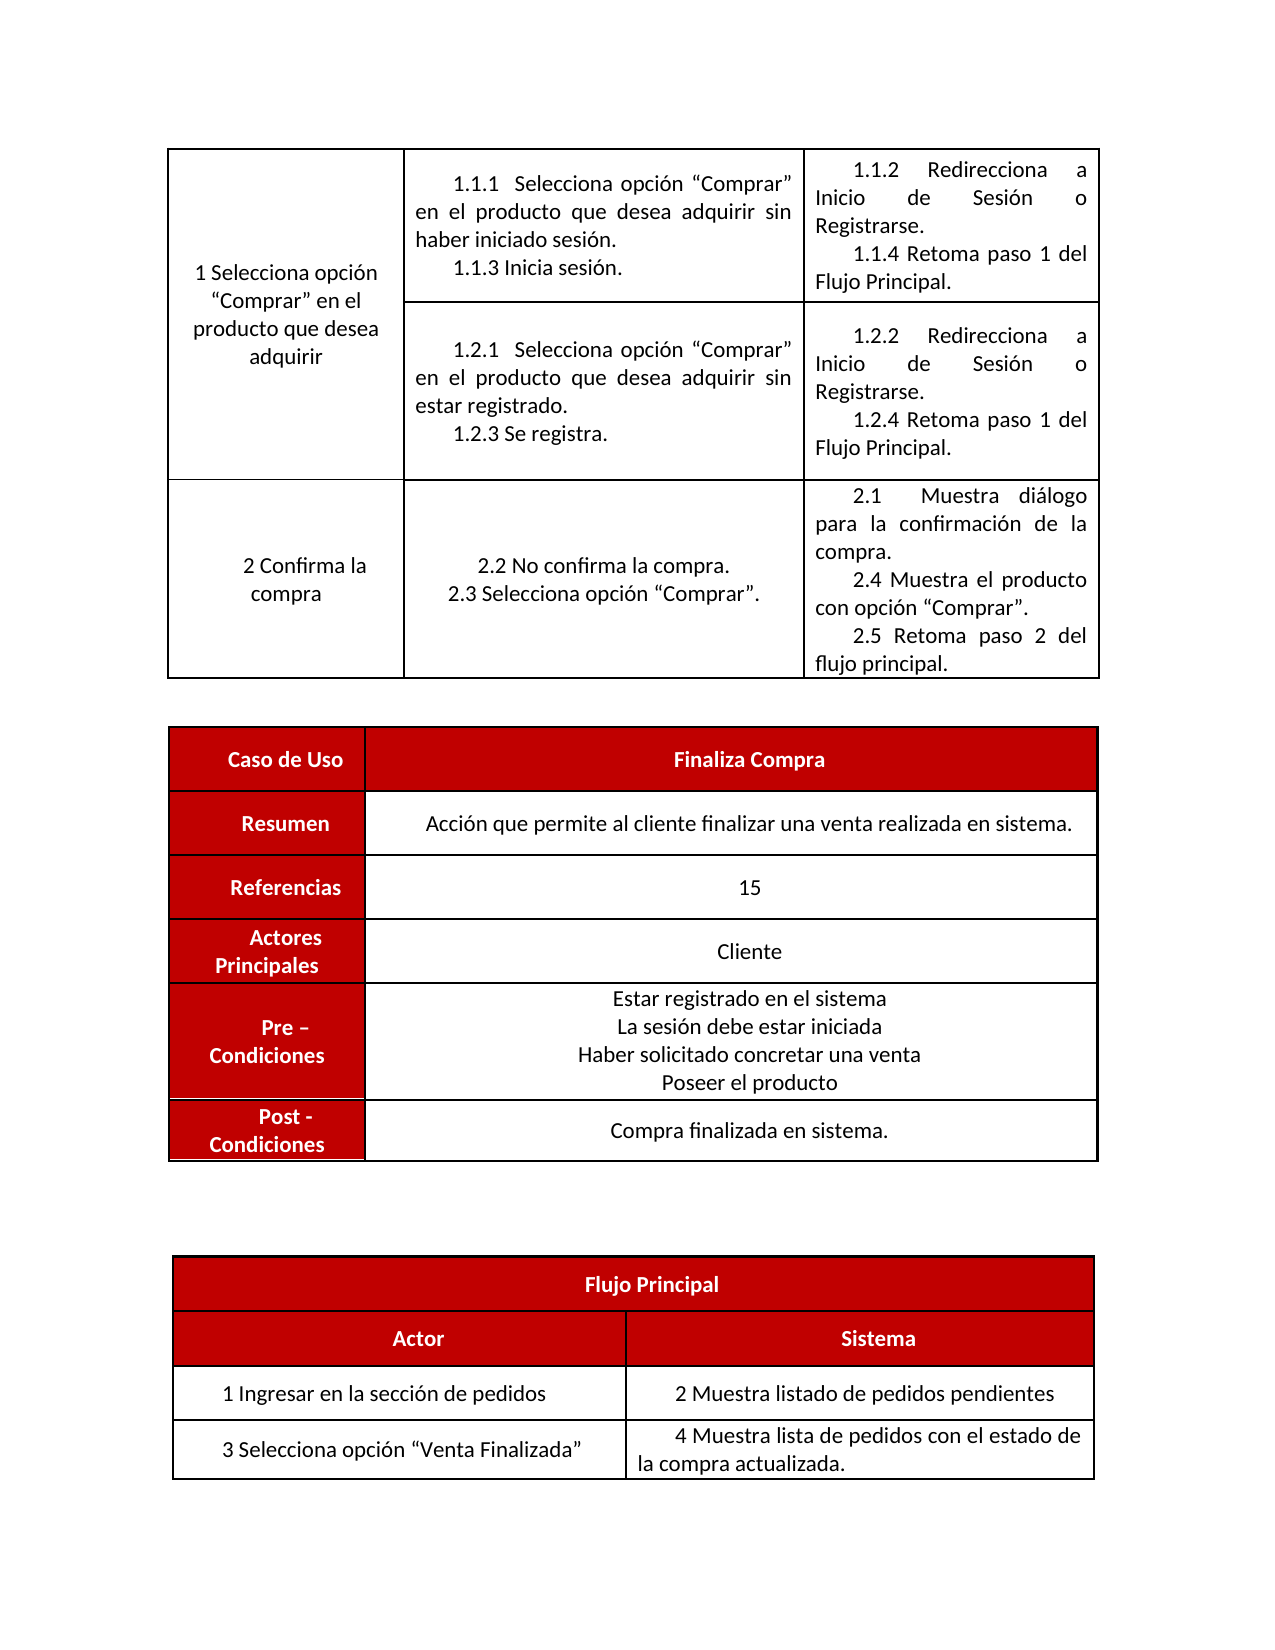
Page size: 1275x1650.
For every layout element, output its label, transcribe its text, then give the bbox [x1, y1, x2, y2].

table_cell 2 Muestra listado de pedidos pendientes [627, 1367, 1093, 1419]
table_cell Cliente [366, 920, 1096, 982]
table_header Caso de Uso [170, 728, 364, 790]
table_cell 1.2.1 Selecciona opción “Comprar” en el producto que desea adquirir sin estar registrado. 1.2.3 Se registra. [405, 303, 803, 479]
table_header Flujo Principal [174, 1258, 1093, 1310]
table_cell Referencias [170, 856, 364, 918]
table_cell 1 Selecciona opción “Comprar” en el producto que desea adquirir [169, 150, 403, 479]
table_cell Resumen [170, 792, 364, 854]
table_cell 2.1 Muestra diálogo para la confirmación de la compra. 2.4 Muestra el producto con opción “Comprar”. 2.5 Retoma paso 2 del flujo principal. [805, 481, 1098, 677]
table_cell Estar registrado en el sistema La sesión debe estar iniciada Haber solicitado concretar una venta Poseer el producto [366, 984, 1096, 1098]
table_cell Pre – Condiciones [170, 984, 364, 1098]
table_cell Actores Principales [170, 920, 364, 982]
table_cell 2.2 No confirma la compra. 2.3 Selecciona opción “Comprar”. [405, 481, 803, 677]
table_cell Sistema [627, 1312, 1093, 1365]
table_cell 3 Selecciona opción “Venta Finalizada” [174, 1421, 625, 1477]
table_cell 1.2.2 Redirecciona a Inicio de Sesión o Registrarse. 1.2.4 Retoma paso 1 del Flujo Principal. [805, 303, 1098, 479]
table_cell 1.1.2 Redirecciona a Inicio de Sesión o Registrarse. 1.1.4 Retoma paso 1 del Flujo Principal. [805, 150, 1098, 301]
table_cell 1.1.1 Selecciona opción “Comprar” en el producto que desea adquirir sin haber iniciado sesión. 1.1.3 Inicia sesión. [405, 150, 803, 301]
table_cell Post - Condiciones [170, 1101, 364, 1159]
table_cell 1 Ingresar en la sección de pedidos [174, 1367, 625, 1419]
table_cell Acción que permite al cliente finalizar una venta realizada en sistema. [366, 792, 1096, 854]
table_cell 15 [366, 856, 1096, 918]
table_cell 2 Confirma la compra [169, 480, 403, 677]
table_cell Actor [174, 1312, 625, 1365]
table_cell 4 Muestra lista de pedidos con el estado de la compra actualizada. [627, 1421, 1093, 1477]
table_cell Compra finalizada en sistema. [366, 1101, 1096, 1159]
table_header Finaliza Compra [366, 728, 1096, 790]
